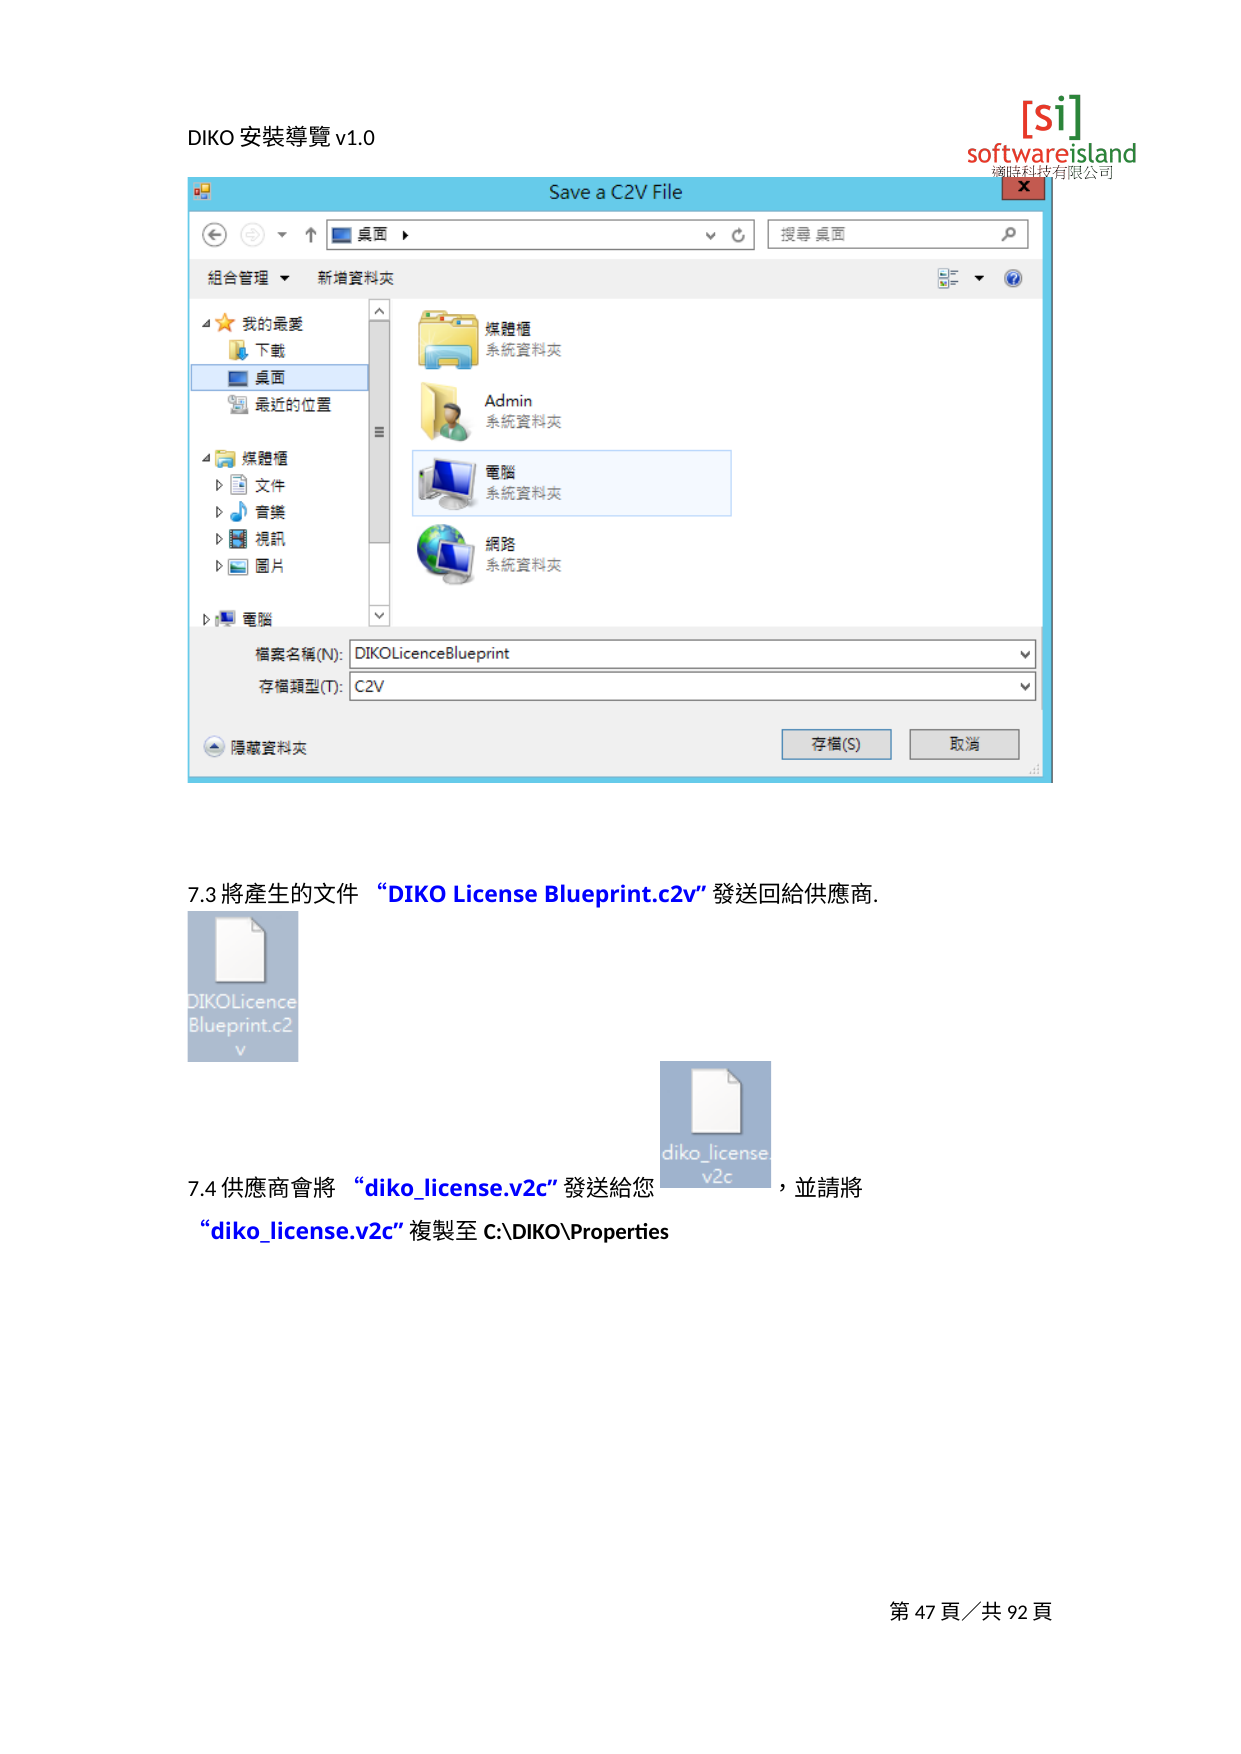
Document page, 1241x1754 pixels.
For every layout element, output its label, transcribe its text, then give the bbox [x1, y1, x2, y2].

picture [187, 89, 1137, 783]
text 7.3 將產生的文件 “DIKO License Blueprint.c2v” 發送回給供應商. [187, 874, 1053, 911]
picture [660, 1061, 772, 1188]
picture [187, 911, 299, 1062]
text 7.4 供應商會將 “diko_license.v2c” 發送給您 ，並請將 “diko_license.v2c” 複製至 C:\DIKO\Properties [187, 1061, 1053, 1249]
